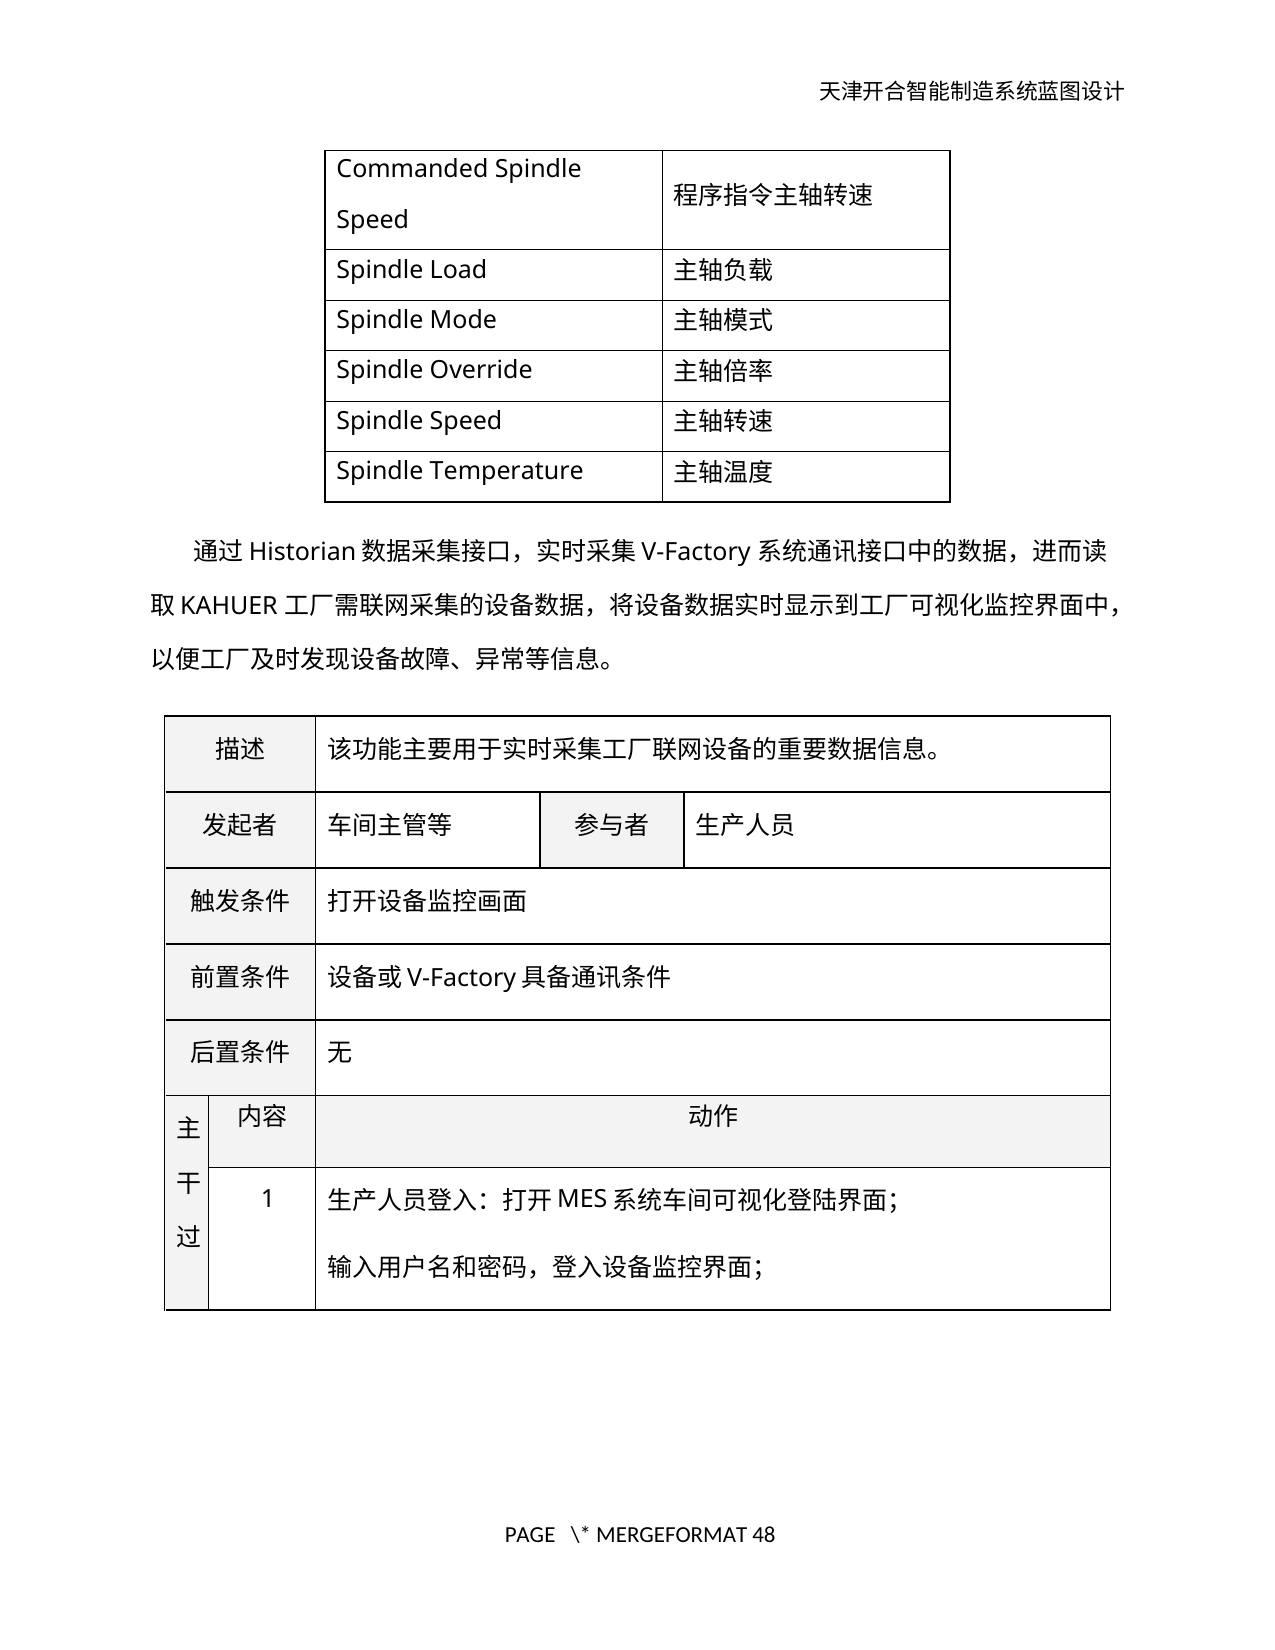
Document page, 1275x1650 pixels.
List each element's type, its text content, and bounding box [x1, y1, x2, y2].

table_cell 后置条件 [165, 1020, 315, 1095]
table_cell 动作 [316, 1096, 1110, 1167]
table_cell 触发条件 [165, 868, 315, 943]
table_cell Commanded Spindle Speed [326, 151, 662, 249]
table_cell 设备或V-Factory具备通讯条件 [316, 945, 1110, 1019]
table_cell 内容 [209, 1096, 315, 1167]
table_cell 1 [209, 1168, 315, 1309]
table_cell Spindle Temperature [326, 452, 662, 501]
table_cell 参与者 [541, 793, 683, 867]
table_cell 主轴温度 [663, 452, 949, 501]
table_cell Spindle Load [326, 250, 662, 300]
table_cell 程序指令主轴转速 [663, 151, 949, 249]
table_cell 车间主管等 [316, 793, 539, 867]
table_cell Spindle Mode [326, 301, 662, 350]
table_cell 前置条件 [165, 944, 315, 1019]
table_cell 主轴模式 [663, 301, 949, 350]
text 通过Historian数据采集接口，实时采集V-Factory 系统通讯接口中的数据，进而读取KAHUER 工厂需联网采集的设备数据，将设备数据实时显示到工厂可视化监控界面中，以便工厂及时发现设备故障、异常等信息。 [150, 531, 1125, 676]
table_header 该功能主要用于实时采集工厂联网设备的重要数据信息。 [316, 717, 1110, 791]
table_cell 发起者 [165, 792, 315, 867]
table_cell 无 [316, 1021, 1110, 1095]
table_cell 主轴倍率 [663, 351, 949, 401]
table_cell 打开设备监控画面 [316, 869, 1110, 943]
table_cell 生产人员登入：打开MES系统车间可视化登陆界面； 输入用户名和密码，登入设备监控界面； [316, 1168, 1110, 1309]
table_cell Spindle Speed [326, 402, 662, 451]
table_cell 主轴负载 [663, 250, 949, 300]
table_cell 主轴转速 [663, 402, 949, 451]
table_cell 主干过程 [165, 1096, 208, 1309]
table_cell 生产人员 [685, 793, 1110, 867]
table_cell Spindle Override [326, 351, 662, 401]
table_header 描述 [165, 717, 315, 791]
